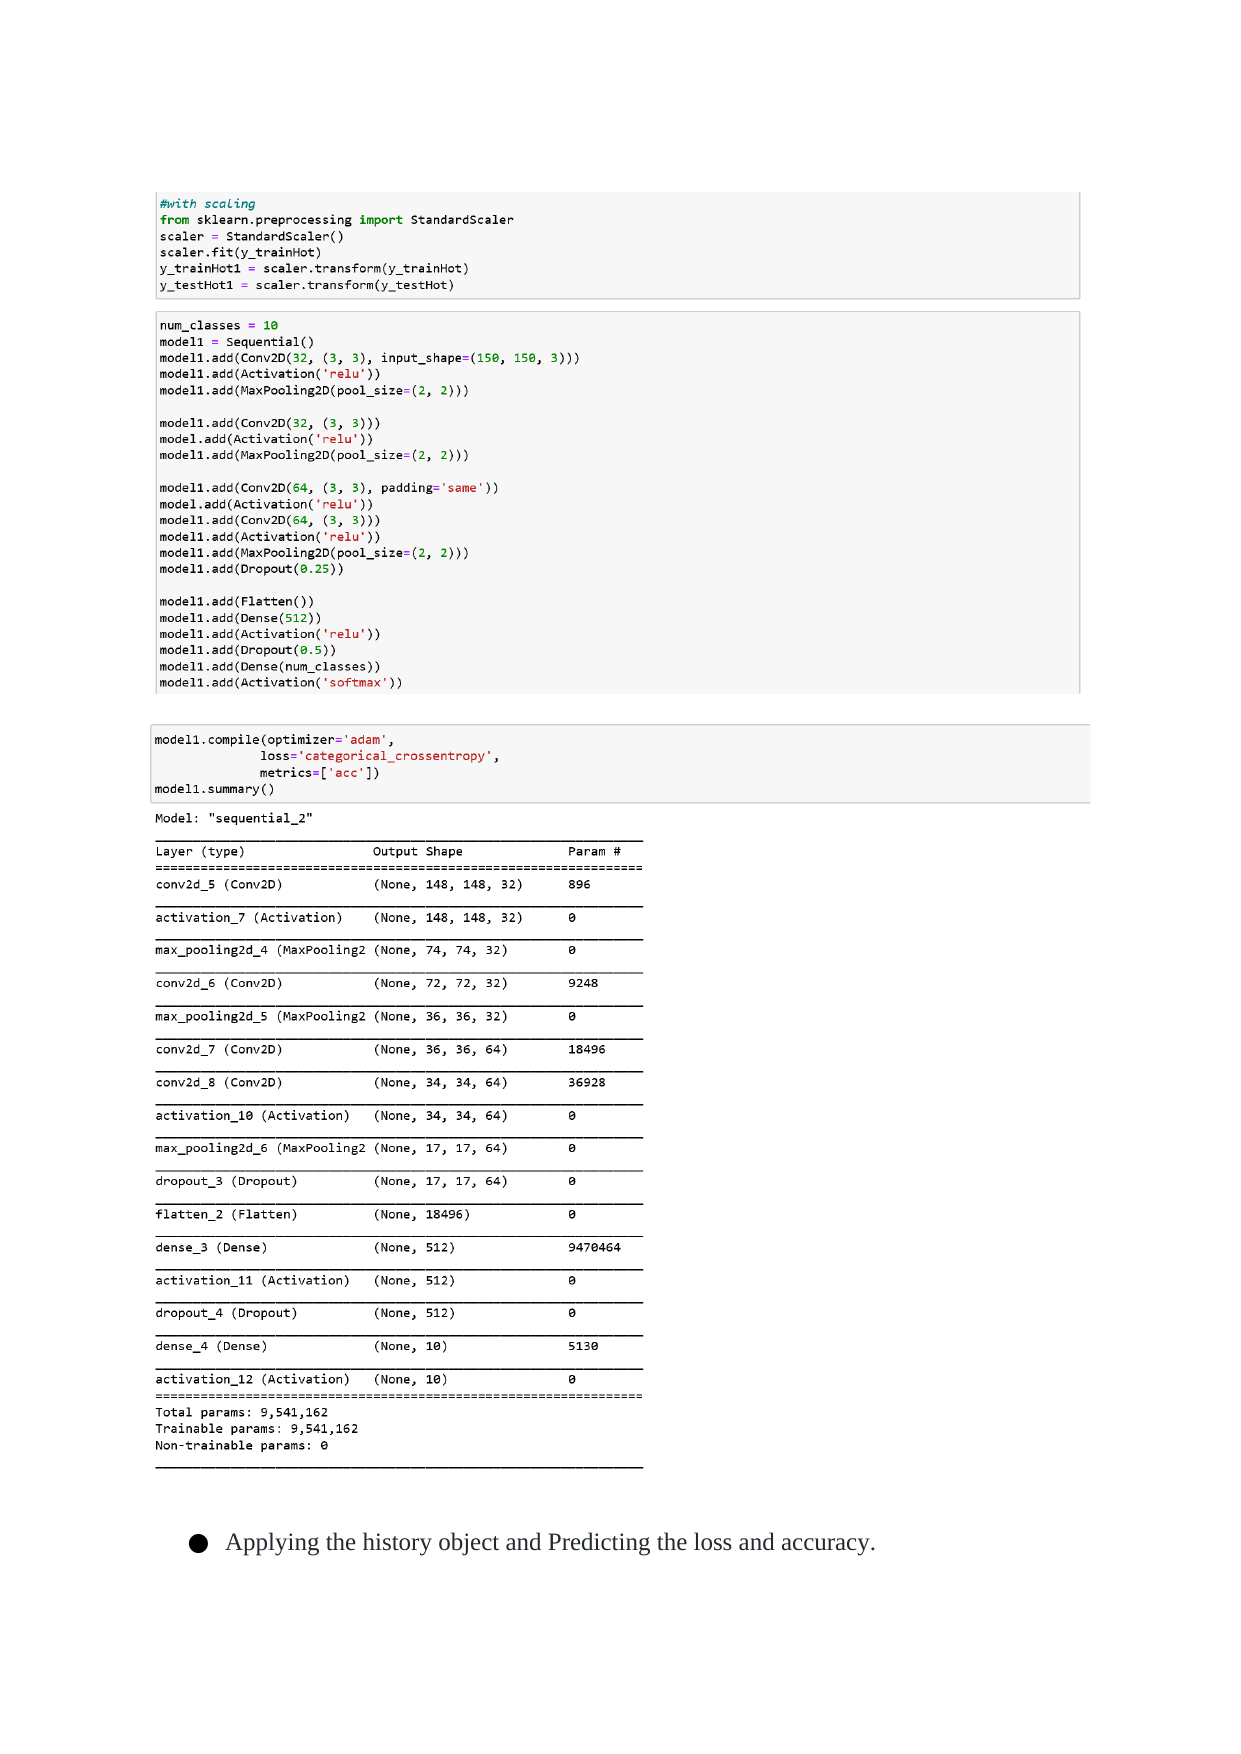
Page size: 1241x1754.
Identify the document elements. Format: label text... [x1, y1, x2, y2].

picture [150, 192, 1091, 694]
list Applying the history object and Predicting the loss and accuracy. [187, 1514, 1090, 1565]
picture [150, 724, 1091, 1483]
